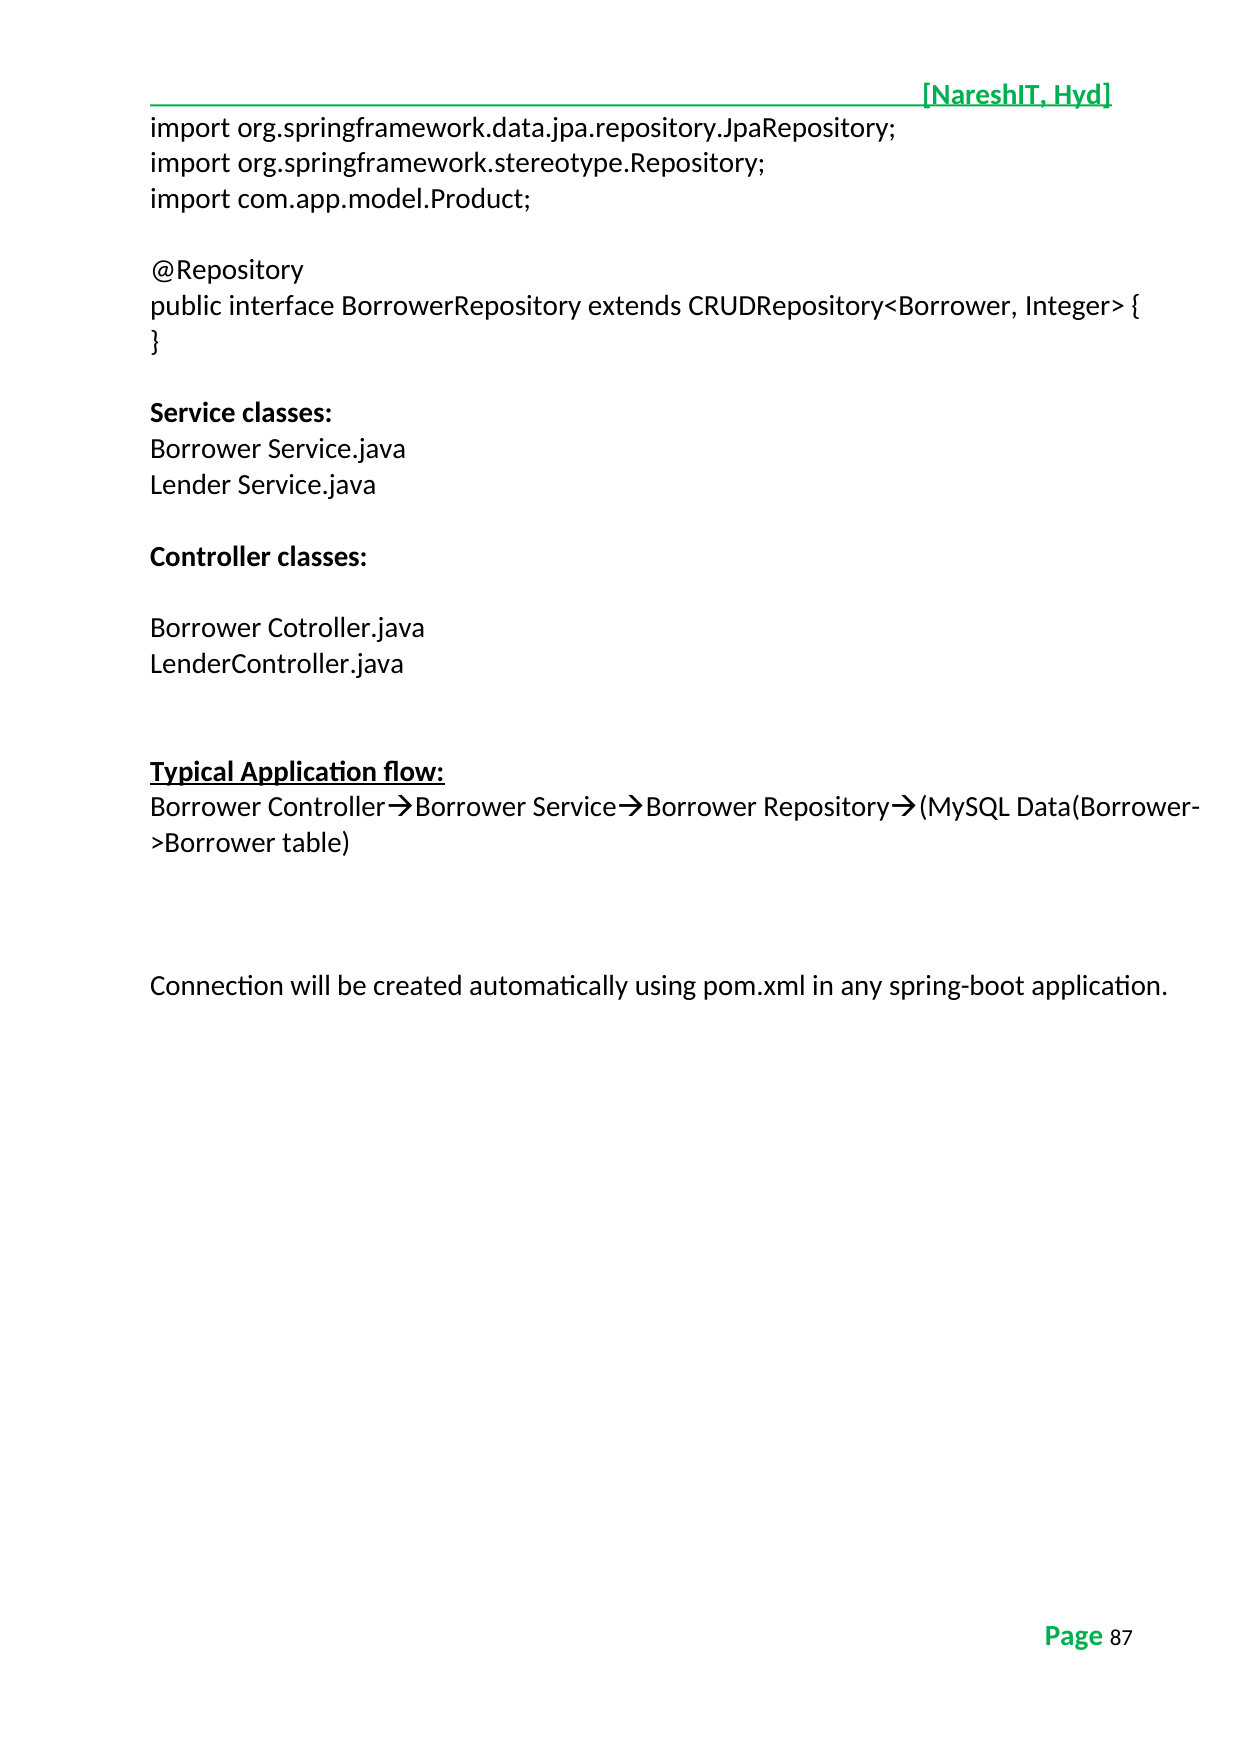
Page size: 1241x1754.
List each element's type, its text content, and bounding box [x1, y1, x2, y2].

text Lender Service.java [150, 466, 1213, 502]
text import com.app.model.Product; [150, 180, 1213, 216]
text LenderController.java [150, 645, 1213, 681]
text Borrower Service.java [150, 430, 1213, 466]
text Borrower Cotroller.java [150, 609, 1213, 645]
text Borrower ControllerBorrower ServiceBorrower Repository(MySQL Data(Borrower->Borrower table) [150, 788, 1213, 860]
text public interface BorrowerRepository extends CRUDRepository<Borrower, Integer> { [150, 287, 1213, 322]
text Connection will be created automatically using pom.xml in any spring-boot application. [150, 967, 1213, 1003]
text Service classes: [150, 394, 1213, 430]
text Typical Application flow: [150, 753, 1213, 788]
text Controller classes: [150, 538, 1213, 573]
text @Repository [150, 251, 1213, 287]
text } [150, 323, 1213, 358]
text import org.springframework.data.jpa.repository.JpaRepository; import org.springframework.stereotype.Repository; [150, 109, 949, 180]
